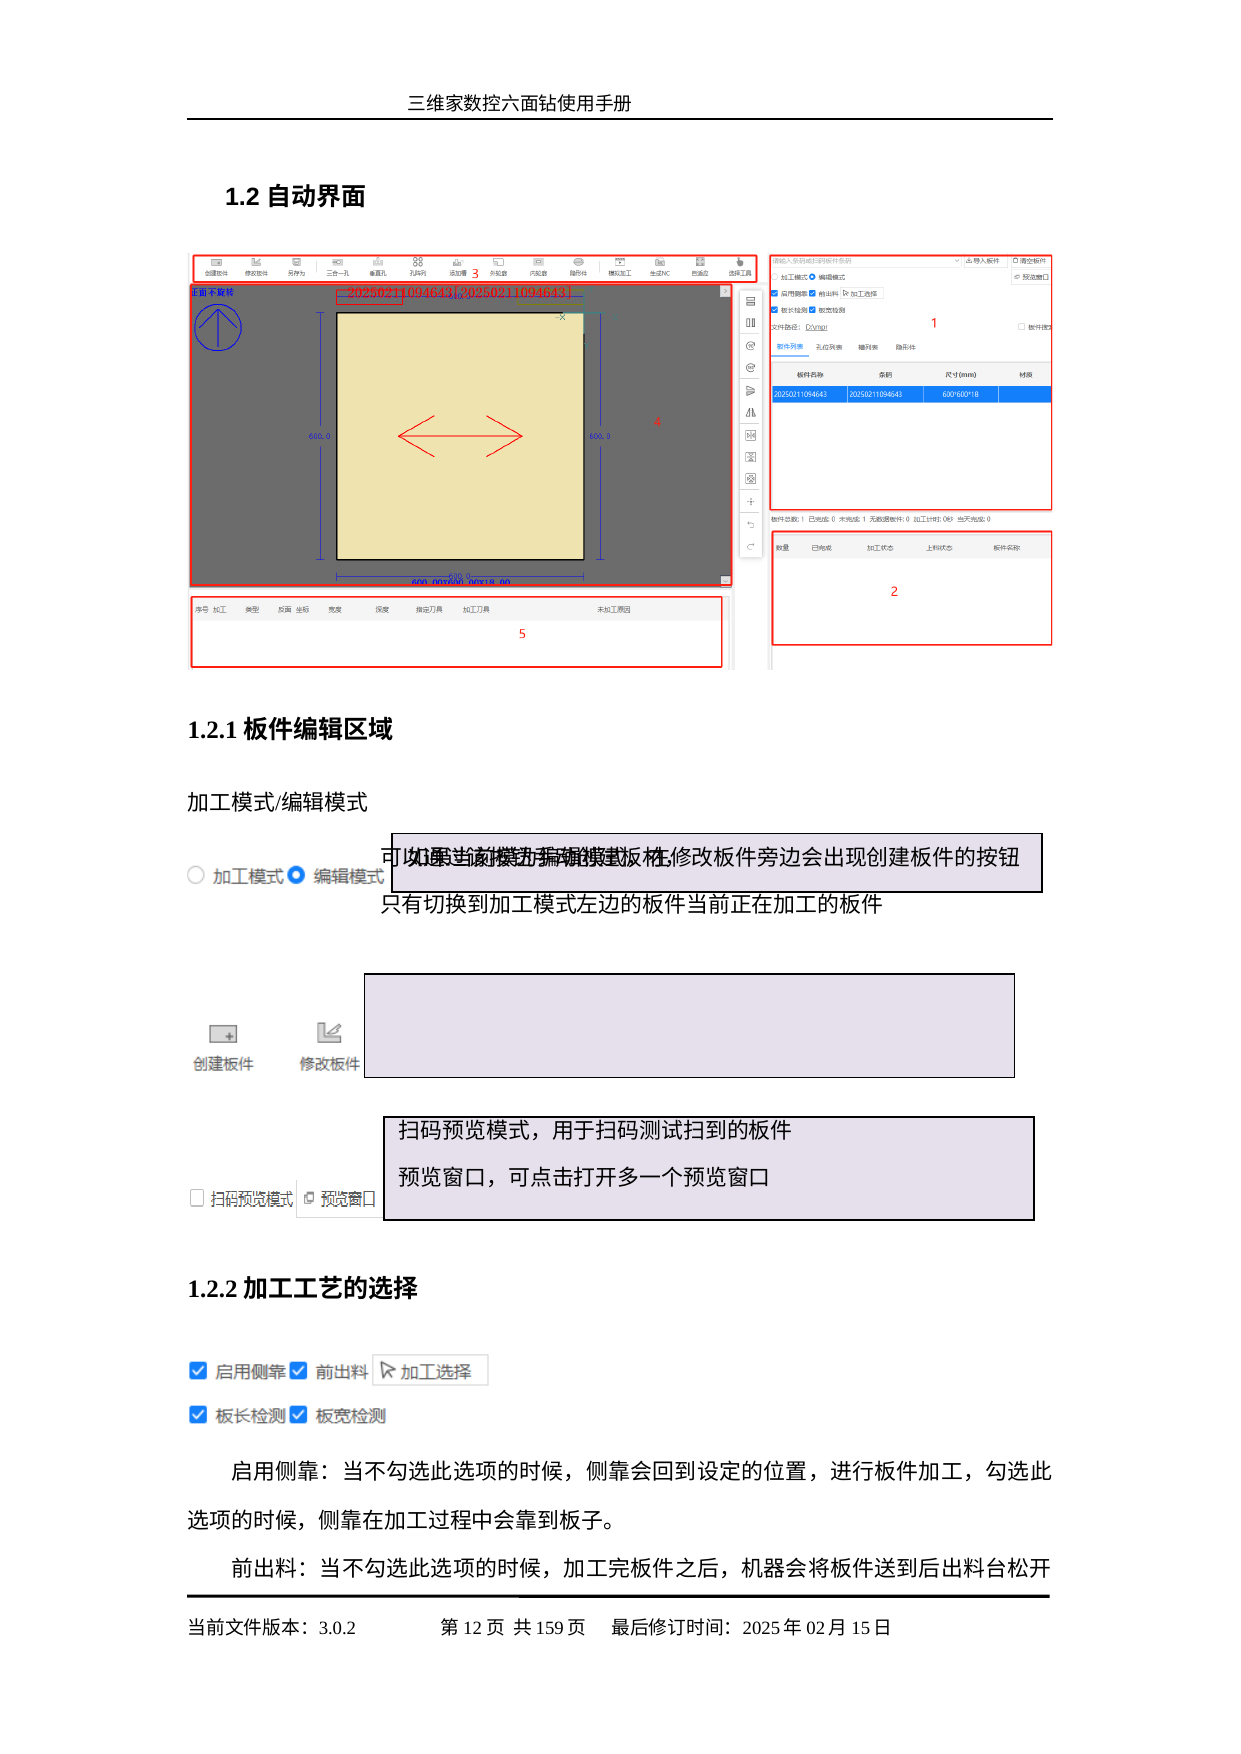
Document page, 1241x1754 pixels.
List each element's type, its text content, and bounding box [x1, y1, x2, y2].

picture [187, 853, 393, 897]
subtitle 自动界面 [225, 162, 1053, 227]
picture [187, 253, 1053, 670]
text 加工模式/编辑模式 [187, 784, 1053, 817]
picture [187, 1343, 495, 1436]
subtitle 板件编辑区域 [187, 695, 1053, 760]
subtitle 加工工艺的选择 [187, 1254, 1053, 1319]
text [187, 1551, 1053, 1583]
picture [187, 1010, 365, 1081]
picture [187, 1180, 384, 1224]
text 启用侧靠：当不勾选此选项的时候，侧靠会回到设定的位置，进行板件加工，勾选此选项的时候，侧靠在加工过程中会靠到板子。 [187, 1453, 1053, 1535]
